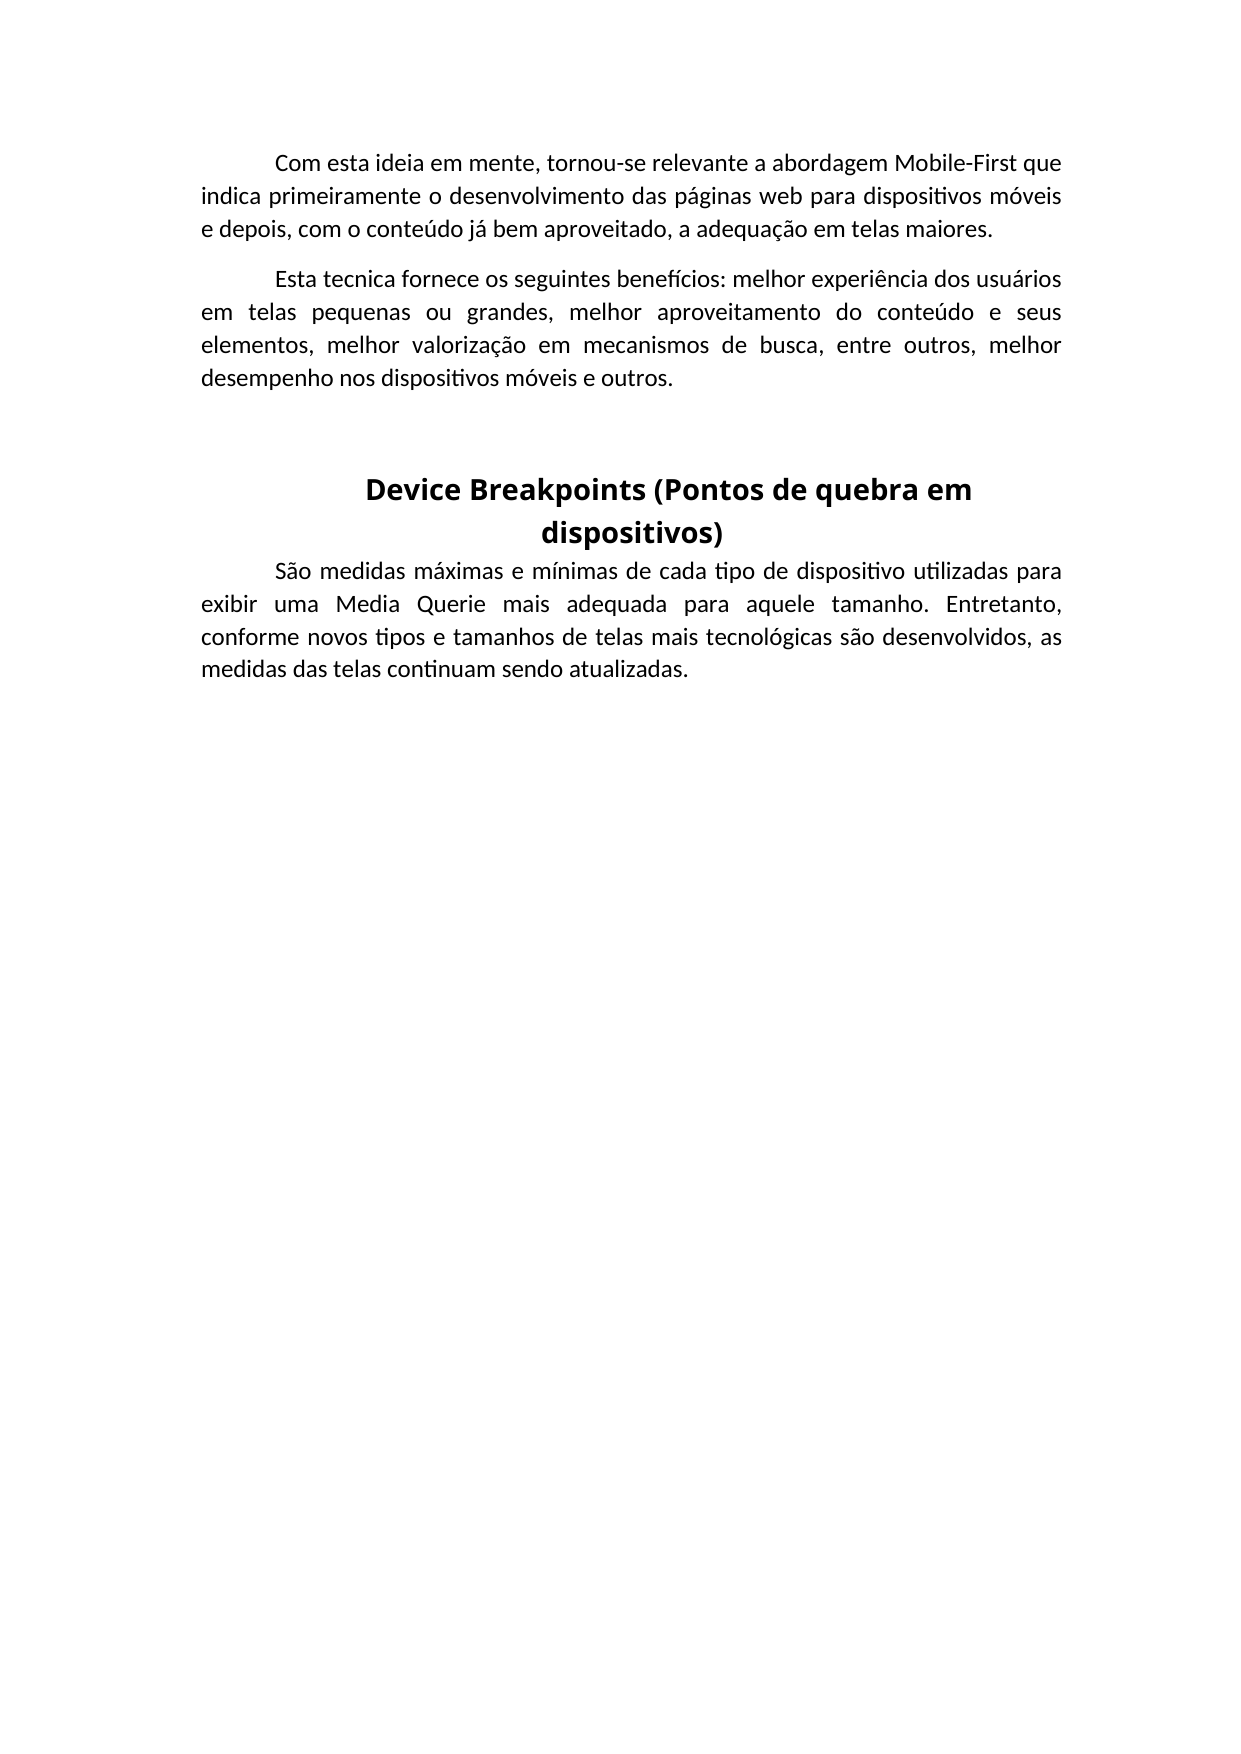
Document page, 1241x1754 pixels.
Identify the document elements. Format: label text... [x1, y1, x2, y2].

text Esta tecnica fornece os seguintes benefícios: melhor experiência dos usuários em telas pequenas ou grandes, melhor aproveitamento do conteúdo e seus elementos, melhor valorização em mecanismos de busca, entre outros, melhor desempenho nos dispositivos móveis e outros. [201, 263, 1063, 392]
subtitle Device Breakpoints (Pontos de quebra em dispositivos) [201, 469, 1063, 552]
text Com esta ideia em mente, tornou-se relevante a abordagem Mobile-First que indica primeiramente o desenvolvimento das páginas web para dispositivos móveis e depois, com o conteúdo já bem aproveitado, a adequação em telas maiores. [201, 148, 1063, 244]
text São medidas máximas e mínimas de cada tipo de dispositivo utilizadas para exibir uma Media Querie mais adequada para aquele tamanho. Entretanto, conforme novos tipos e tamanhos de telas mais tecnológicas são desenvolvidos, as medidas das telas continuam sendo atualizadas. [201, 555, 1063, 684]
